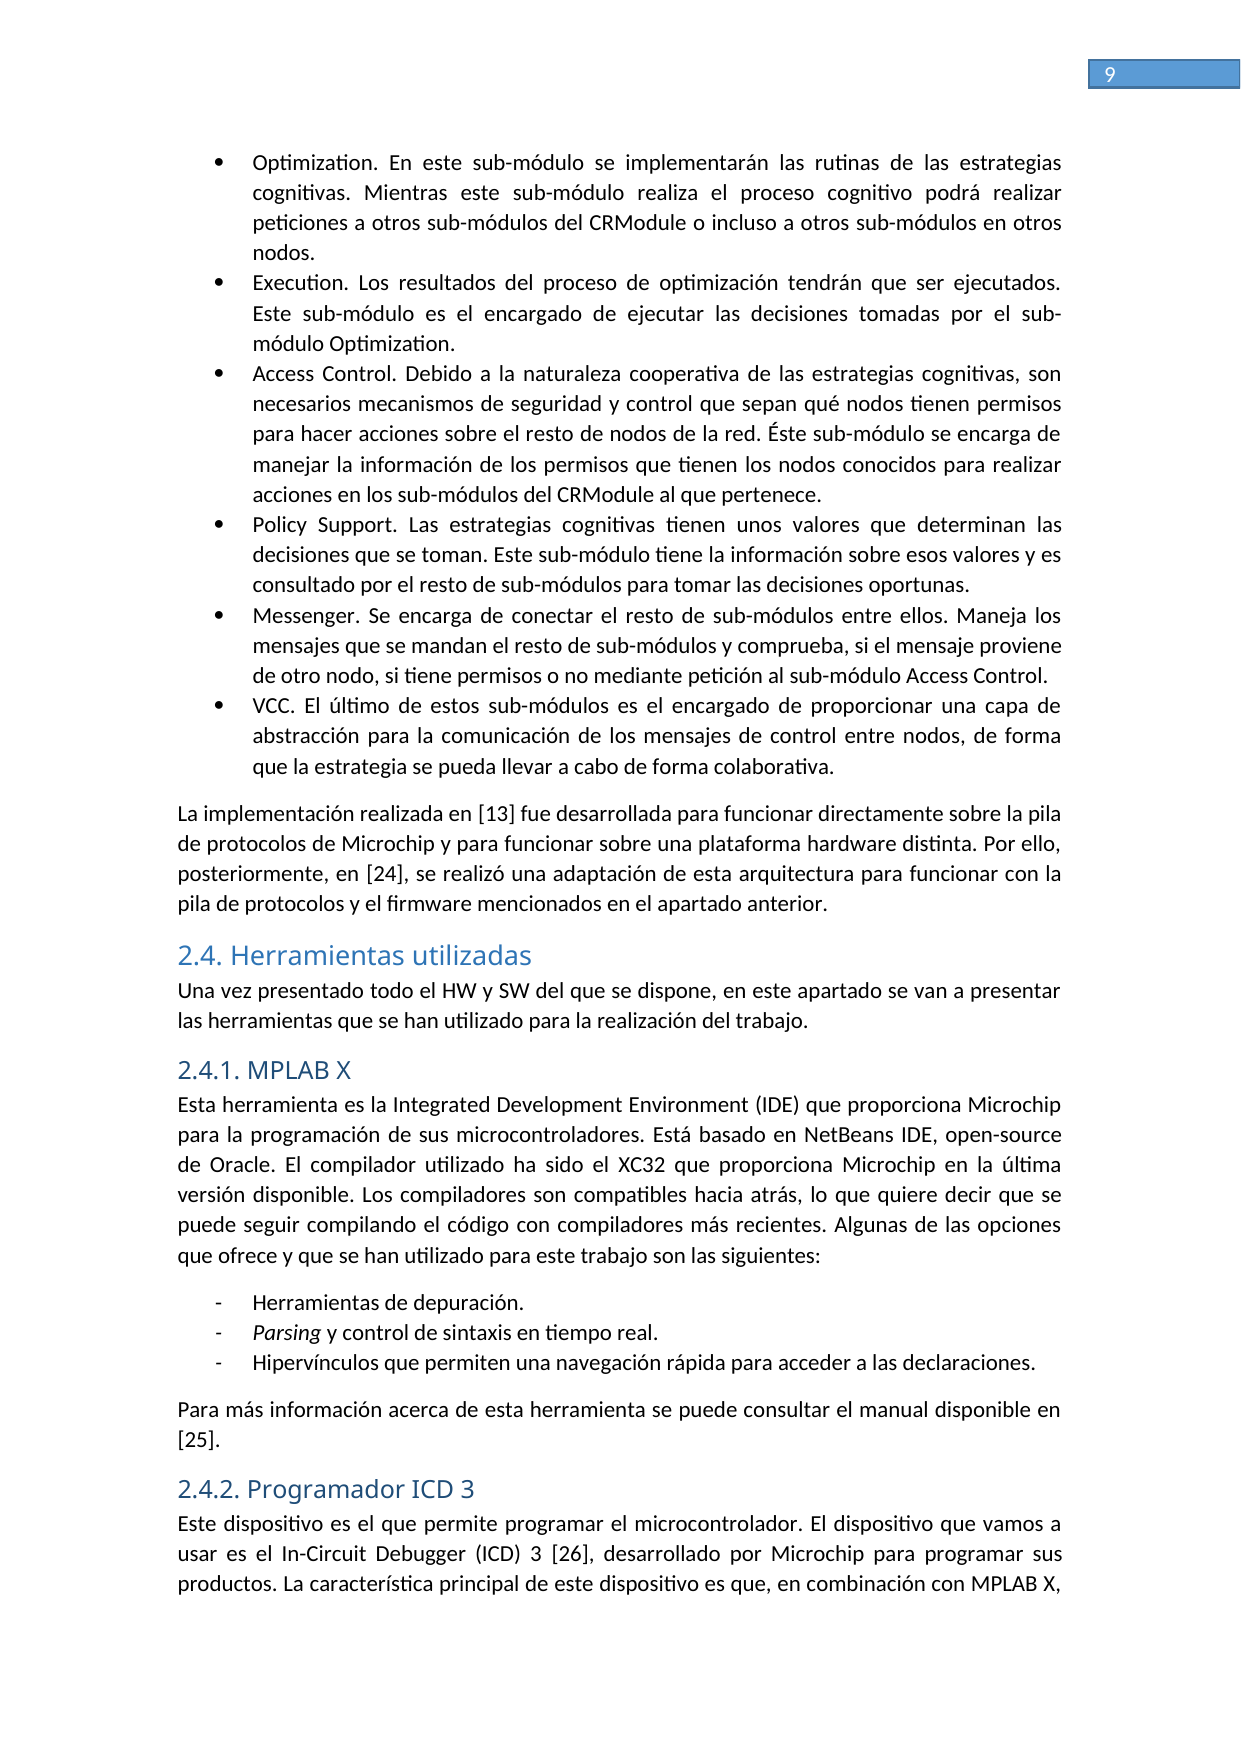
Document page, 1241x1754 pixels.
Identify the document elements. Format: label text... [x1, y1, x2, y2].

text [177, 1509, 1063, 1597]
subtitle Herramientas utilizadas [177, 936, 1063, 973]
list Hipervínculos que permiten una navegación rápida para acceder a las declaraciones. [215, 1348, 1063, 1376]
list Execution. Los resultados del proceso de optimización tendrán que ser ejecutados. Este sub-módulo es el encargado de ejecutar las decisiones tomadas por el sub-módulo Optimization. [215, 268, 1063, 357]
list Messenger. Se encarga de conectar el resto de sub-módulos entre ellos. Maneja los mensajes que se mandan el resto de sub-módulos y comprueba, si el mensaje proviene de otro nodo, si tiene permisos o no mediante petición al sub-módulo Access Control. [215, 601, 1063, 689]
list Optimization. En este sub-módulo se implementarán las rutinas de las estrategias cognitivas. Mientras este sub-módulo realiza el proceso cognitivo podrá realizar peticiones a otros sub-módulos del CRModule o incluso a otros sub-módulos en otros nodos. [215, 148, 1063, 266]
list Policy Support. Las estrategias cognitivas tienen unos valores que determinan las decisiones que se toman. Este sub-módulo tiene la información sobre esos valores y es consultado por el resto de sub-módulos para tomar las decisiones oportunas. [215, 510, 1063, 598]
text Esta herramienta es la Integrated Development Environment (IDE) que proporciona Microchip para la programación de sus microcontroladores. Está basado en NetBeans IDE, open-source de Oracle. El compilador utilizado ha sido el XC32 que proporciona Microchip en la última versión disponible. Los compiladores son compatibles hacia atrás, lo que quiere decir que se puede seguir compilando el código con compiladores más recientes. Algunas de las opciones que ofrece y que se han utilizado para este trabajo son las siguientes: [177, 1090, 1063, 1269]
list Access Control. Debido a la naturaleza cooperativa de las estrategias cognitivas, son necesarios mecanismos de seguridad y control que sepan qué nodos tienen permisos para hacer acciones sobre el resto de nodos de la red. Éste sub-módulo se encarga de manejar la información de los permisos que tienen los nodos conocidos para realizar acciones en los sub-módulos del CRModule al que pertenece. [215, 359, 1063, 508]
text Para más información acerca de esta herramienta se puede consultar el manual disponible en [25]. [177, 1395, 1063, 1453]
list VCC. El último de estos sub-módulos es el encargado de proporcionar una capa de abstracción para la comunicación de los mensajes de control entre nodos, de forma que la estrategia se pueda llevar a cabo de forma colaborativa. [215, 691, 1063, 780]
list Parsing y control de sintaxis en tiempo real. [215, 1318, 1063, 1346]
subtitle MPLAB X [177, 1053, 1063, 1087]
text Una vez presentado todo el HW y SW del que se dispone, en este apartado se van a presentar las herramientas que se han utilizado para la realización del trabajo. [177, 976, 1063, 1034]
subtitle Programador ICD 3 [177, 1472, 1063, 1506]
text La implementación realizada en [13] fue desarrollada para funcionar directamente sobre la pila de protocolos de Microchip y para funcionar sobre una plataforma hardware distinta. Por ello, posteriormente, en [24], se realizó una adaptación de esta arquitectura para funcionar con la pila de protocolos y el firmware mencionados en el apartado anterior. [177, 799, 1063, 917]
list Herramientas de depuración. [215, 1288, 1063, 1316]
